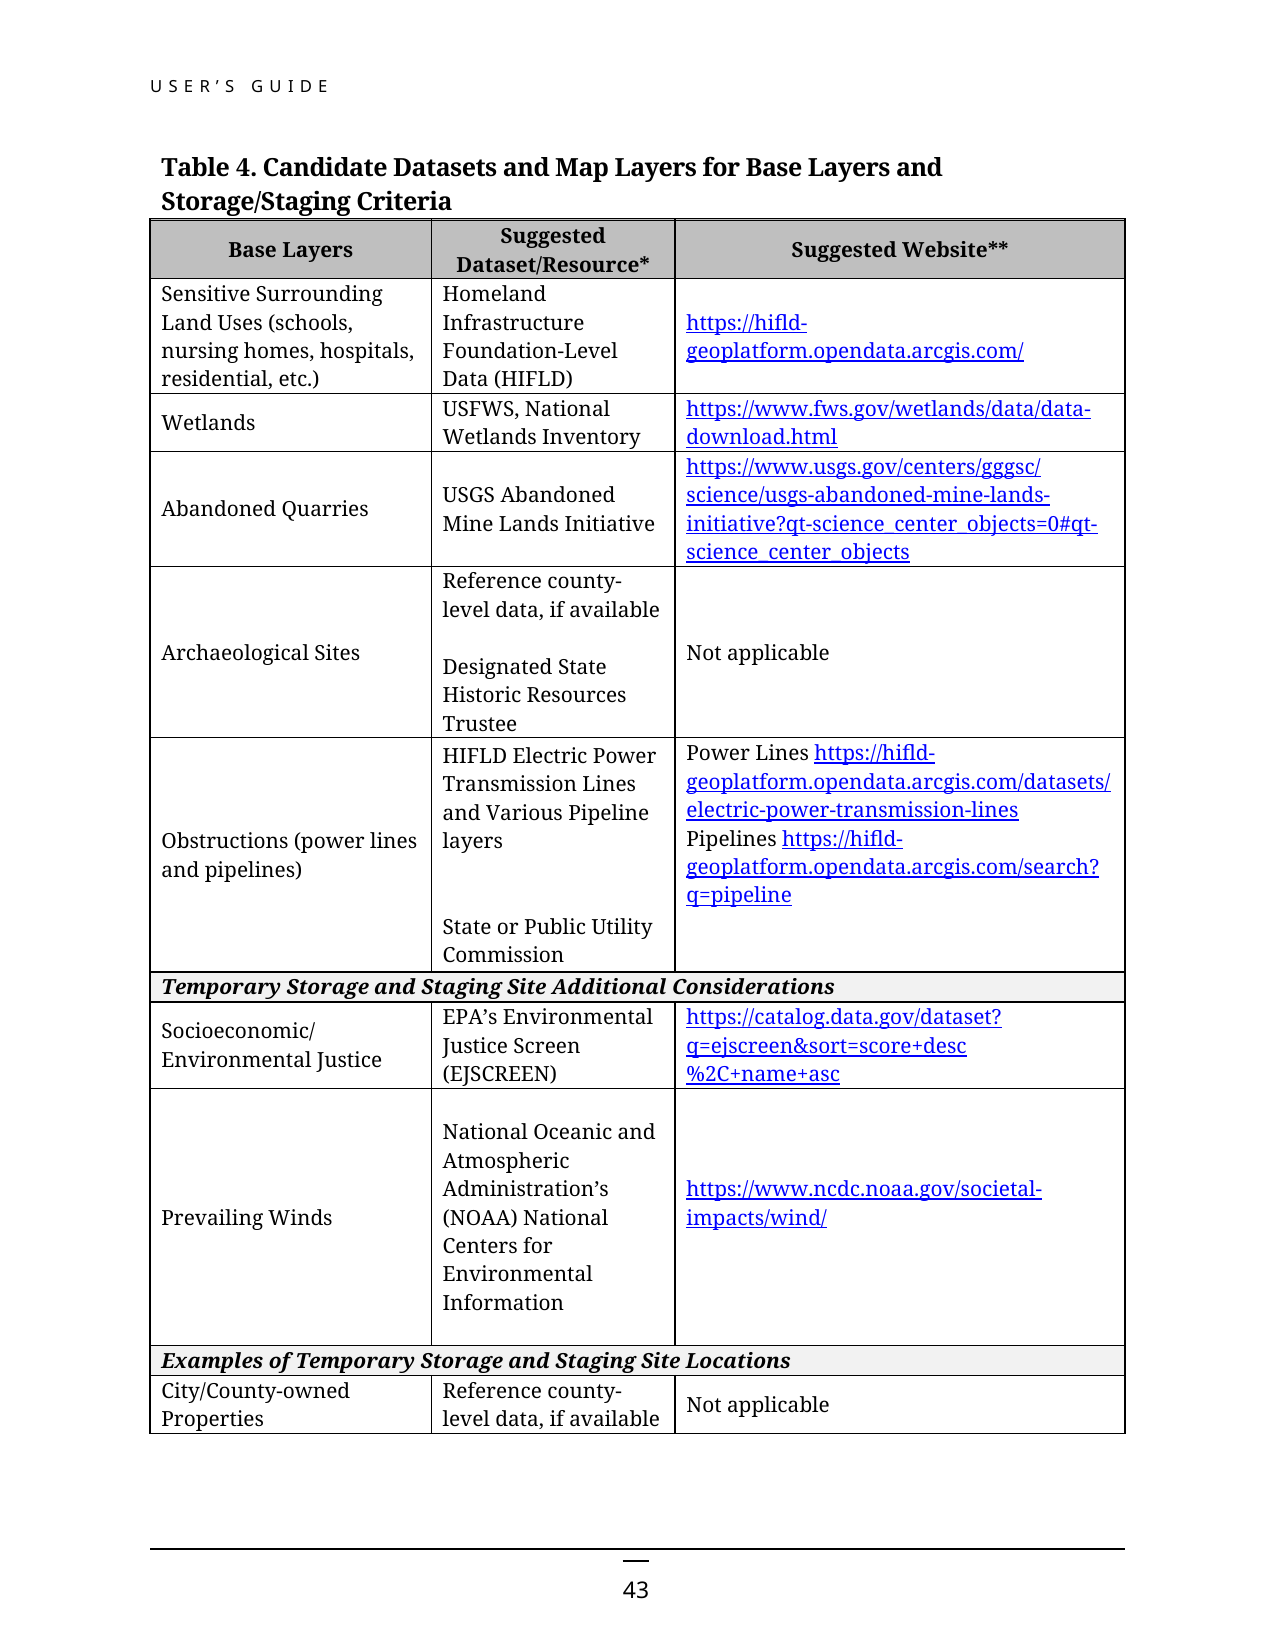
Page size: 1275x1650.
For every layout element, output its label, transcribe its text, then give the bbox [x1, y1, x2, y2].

table_cell National Oceanic and Atmospheric Administration’s (NOAA) National Centers for Environmental Information [432, 1089, 674, 1345]
table_cell Power Lines https://hifld-geoplatform.opendata.arcgis.com/datasets/electric-power-transmission-lines Pipelines https://hifld-geoplatform.opendata.arcgis.com/search?q=pipeline [676, 738, 1124, 971]
table_cell HIFLD Electric Power Transmission Lines and Various Pipeline layers State or Public Utility Commission [432, 738, 674, 971]
table_cell City/County-owned Properties [151, 1376, 431, 1433]
table_cell Wetlands [151, 394, 431, 451]
table_cell https://hifld-geoplatform.opendata.arcgis.com/ [676, 279, 1124, 393]
table_cell Sensitive Surrounding Land Uses (schools, nursing homes, hospitals, residential, etc.) [151, 279, 431, 393]
table_cell Base Layers [151, 221, 431, 278]
table_cell Prevailing Winds [151, 1089, 431, 1345]
table_cell Reference county-level data, if available Designated State Historic Resources Trustee [432, 567, 674, 737]
table_cell Abandoned Quarries [151, 452, 431, 566]
table_cell Suggested Website** [676, 221, 1124, 278]
table_cell USFWS, National Wetlands Inventory [432, 394, 674, 451]
table_cell https://www.ncdc.noaa.gov/societal-impacts/wind/ [676, 1089, 1124, 1345]
table_header Table 4. Candidate Datasets and Map Layers for Base Layers and Storage/Staging Criteria [150, 150, 1125, 218]
table_cell Suggested Dataset/Resource* [432, 221, 674, 278]
table_cell Not applicable [676, 1376, 1124, 1433]
table_cell Reference county-level data, if available [432, 1376, 674, 1433]
table_cell Homeland Infrastructure Foundation-Level Data (HIFLD) [432, 279, 674, 393]
table_cell Archaeological Sites [151, 567, 431, 737]
table_cell EPA’s Environmental Justice Screen (EJSCREEN) [432, 1003, 674, 1088]
table_cell https://catalog.data.gov/dataset?q=ejscreen&sort=score+desc%2C+name+asc [676, 1003, 1124, 1088]
table_cell https://www.fws.gov/wetlands/data/data-download.html [676, 394, 1124, 451]
table_cell https://www.usgs.gov/centers/gggsc/science/usgs-abandoned-mine-lands-initiative?qt-science_center_objects=0#qt-science_center_objects [676, 452, 1124, 566]
table_cell Temporary Storage and Staging Site Additional Considerations [151, 973, 1124, 1001]
table_cell Obstructions (power lines and pipelines) [151, 738, 431, 971]
table_cell Examples of Temporary Storage and Staging Site Locations [151, 1346, 1124, 1375]
table_cell Socioeconomic/Environmental Justice [151, 1003, 431, 1088]
table_cell Not applicable [676, 567, 1124, 737]
table_cell USGS Abandoned Mine Lands Initiative [432, 452, 674, 566]
